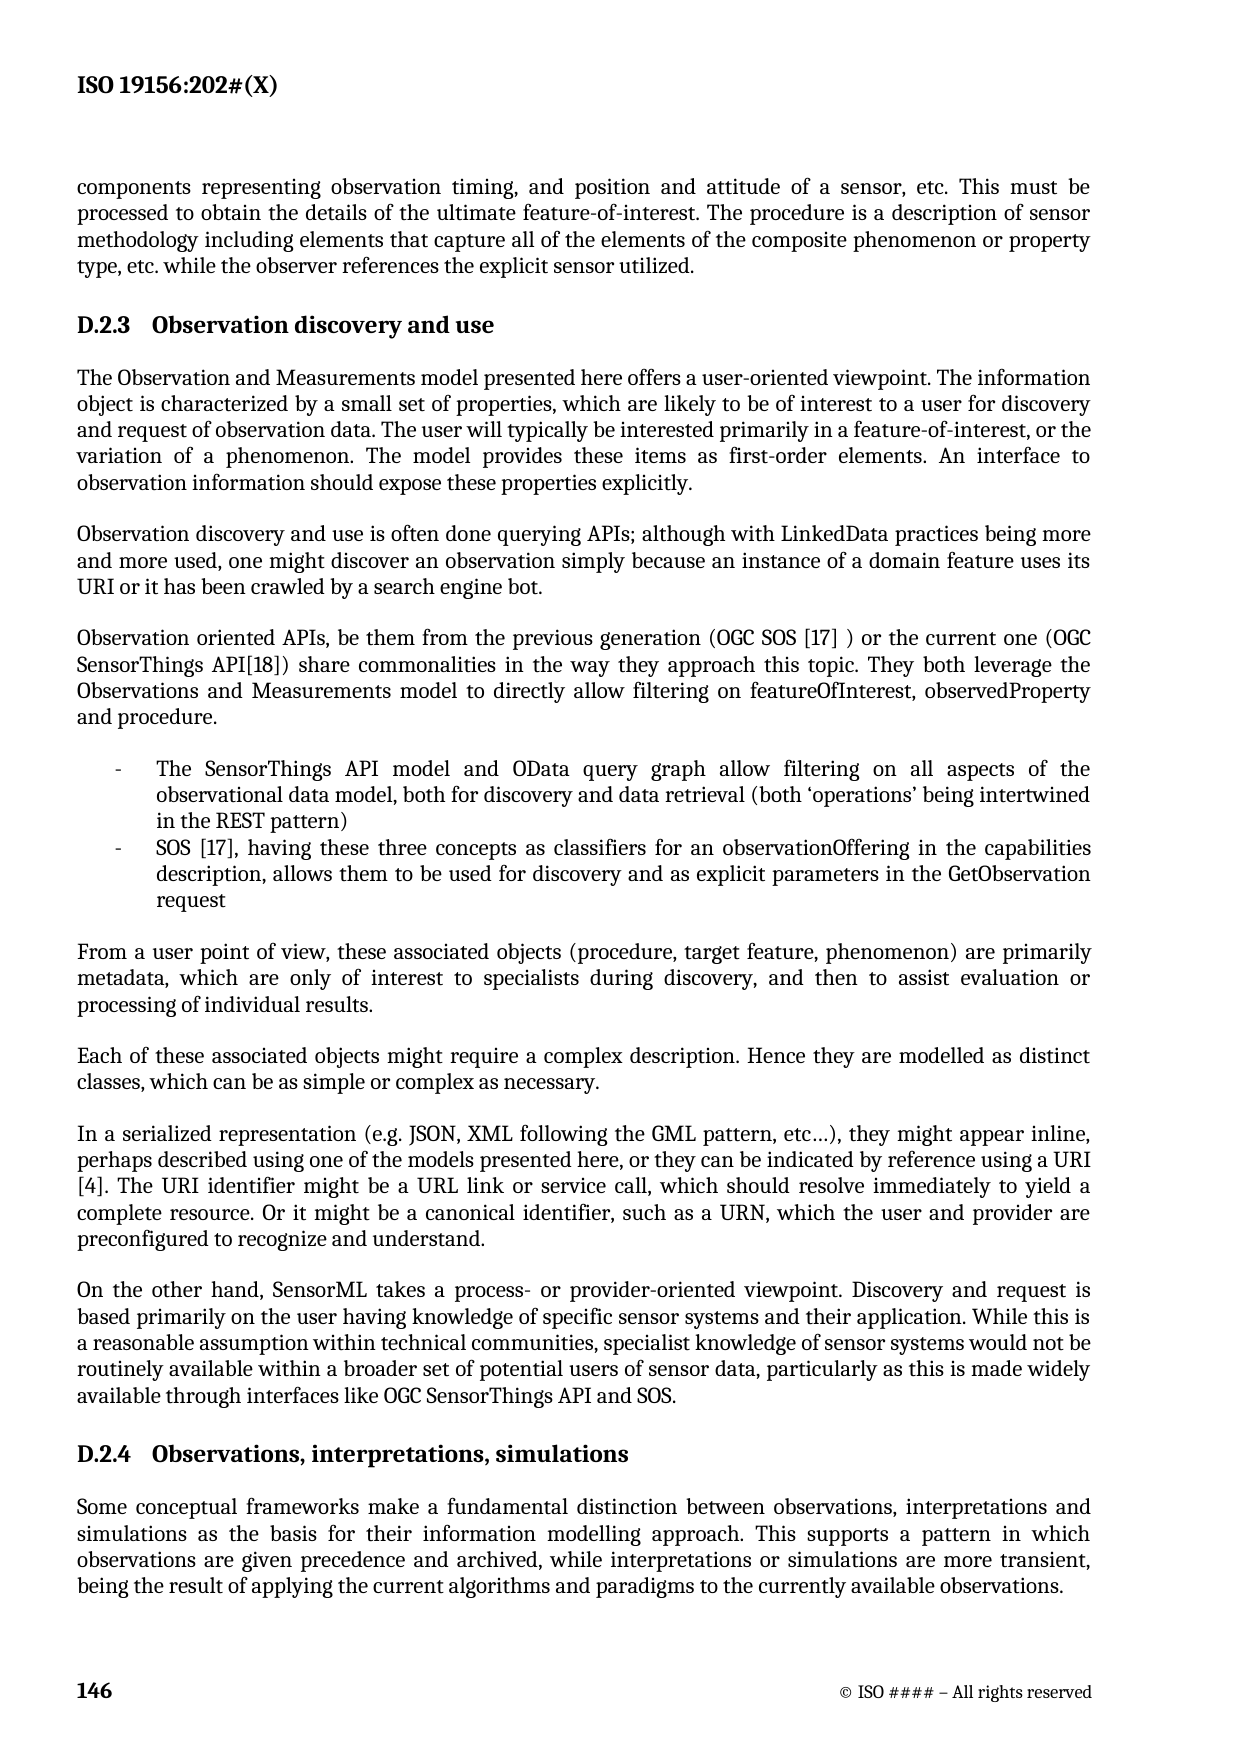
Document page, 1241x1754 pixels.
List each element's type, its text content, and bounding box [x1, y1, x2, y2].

text Observations, interpretations, simulations [77, 1440, 1092, 1469]
text Observation oriented APIs, be them from the previous generation (OGC SOS [17] ) or the current one (OGC SensorThings API[18]) share commonalities in the way they approach this topic. They both leverage the Observations and Measurements model to directly allow filtering on featureOfInterest, observedProperty and procedure. [77, 625, 1092, 731]
list The SensorThings API model and OData query graph allow filtering on all aspects of the observational data model, both for discovery and data retrieval (both ‘operations’ being intertwined in the REST pattern) [114, 756, 1092, 834]
text On the other hand, SensorML takes a process- or provider-oriented viewpoint. Discovery and request is based primarily on the user having knowledge of specific sensor systems and their application. While this is a reasonable assumption within technical communities, specialist knowledge of sensor systems would not be routinely available within a broader set of potential users of sensor data, particularly as this is made widely available through interfaces like OGC SensorThings API and SOS. [77, 1277, 1092, 1409]
text Observation discovery and use is often done querying APIs; although with LinkedData practices being more and more used, one might discover an observation simply because an instance of a domain feature uses its URI or it has been crawled by a search engine bot. [77, 521, 1092, 600]
text Some conceptual frameworks make a fundamental distinction between observations, interpretations and simulations as the basis for their information modelling approach. This supports a pattern in which observations are given precedence and archived, while interpretations or simulations are more transient, being the result of applying the current algorithms and paradigms to the currently available observations. [77, 1494, 1092, 1599]
text Observation discovery and use [77, 311, 1092, 339]
text The Observation and Measurements model presented here offers a user-oriented viewpoint. The information object is characterized by a small set of properties, which are likely to be of interest to a user for discovery and request of observation data. The user will typically be interested primarily in a feature-of-interest, or the variation of a phenomenon. The model provides these items as first-order elements. An interface to observation information should expose these properties explicitly. [77, 364, 1092, 496]
text Each of these associated objects might require a complex description. Hence they are modelled as distinct classes, which can be as simple or complex as necessary. [77, 1043, 1092, 1095]
text From a user point of view, these associated objects (procedure, target feature, phenomenon) are primarily metadata, which are only of interest to specialists during discovery, and then to assist evaluation or processing of individual results. [77, 939, 1092, 1018]
list SOS [17], having these three concepts as classifiers for an observationOffering in the capabilities description, allows them to be used for discovery and as explicit parameters in the GetObservation request [114, 834, 1092, 914]
text In a serialized representation (e.g. JSON, XML following the GML pattern, etc…), they might appear inline, perhaps described using one of the models presented here, or they can be indicated by reference using a URI [4]. The URI identifier might be a URL link or service call, which should resolve immediately to yield a complete resource. Or it might be a canonical identifier, such as a URN, which the user and provider are preconfigured to recognize and understand. [77, 1120, 1092, 1252]
